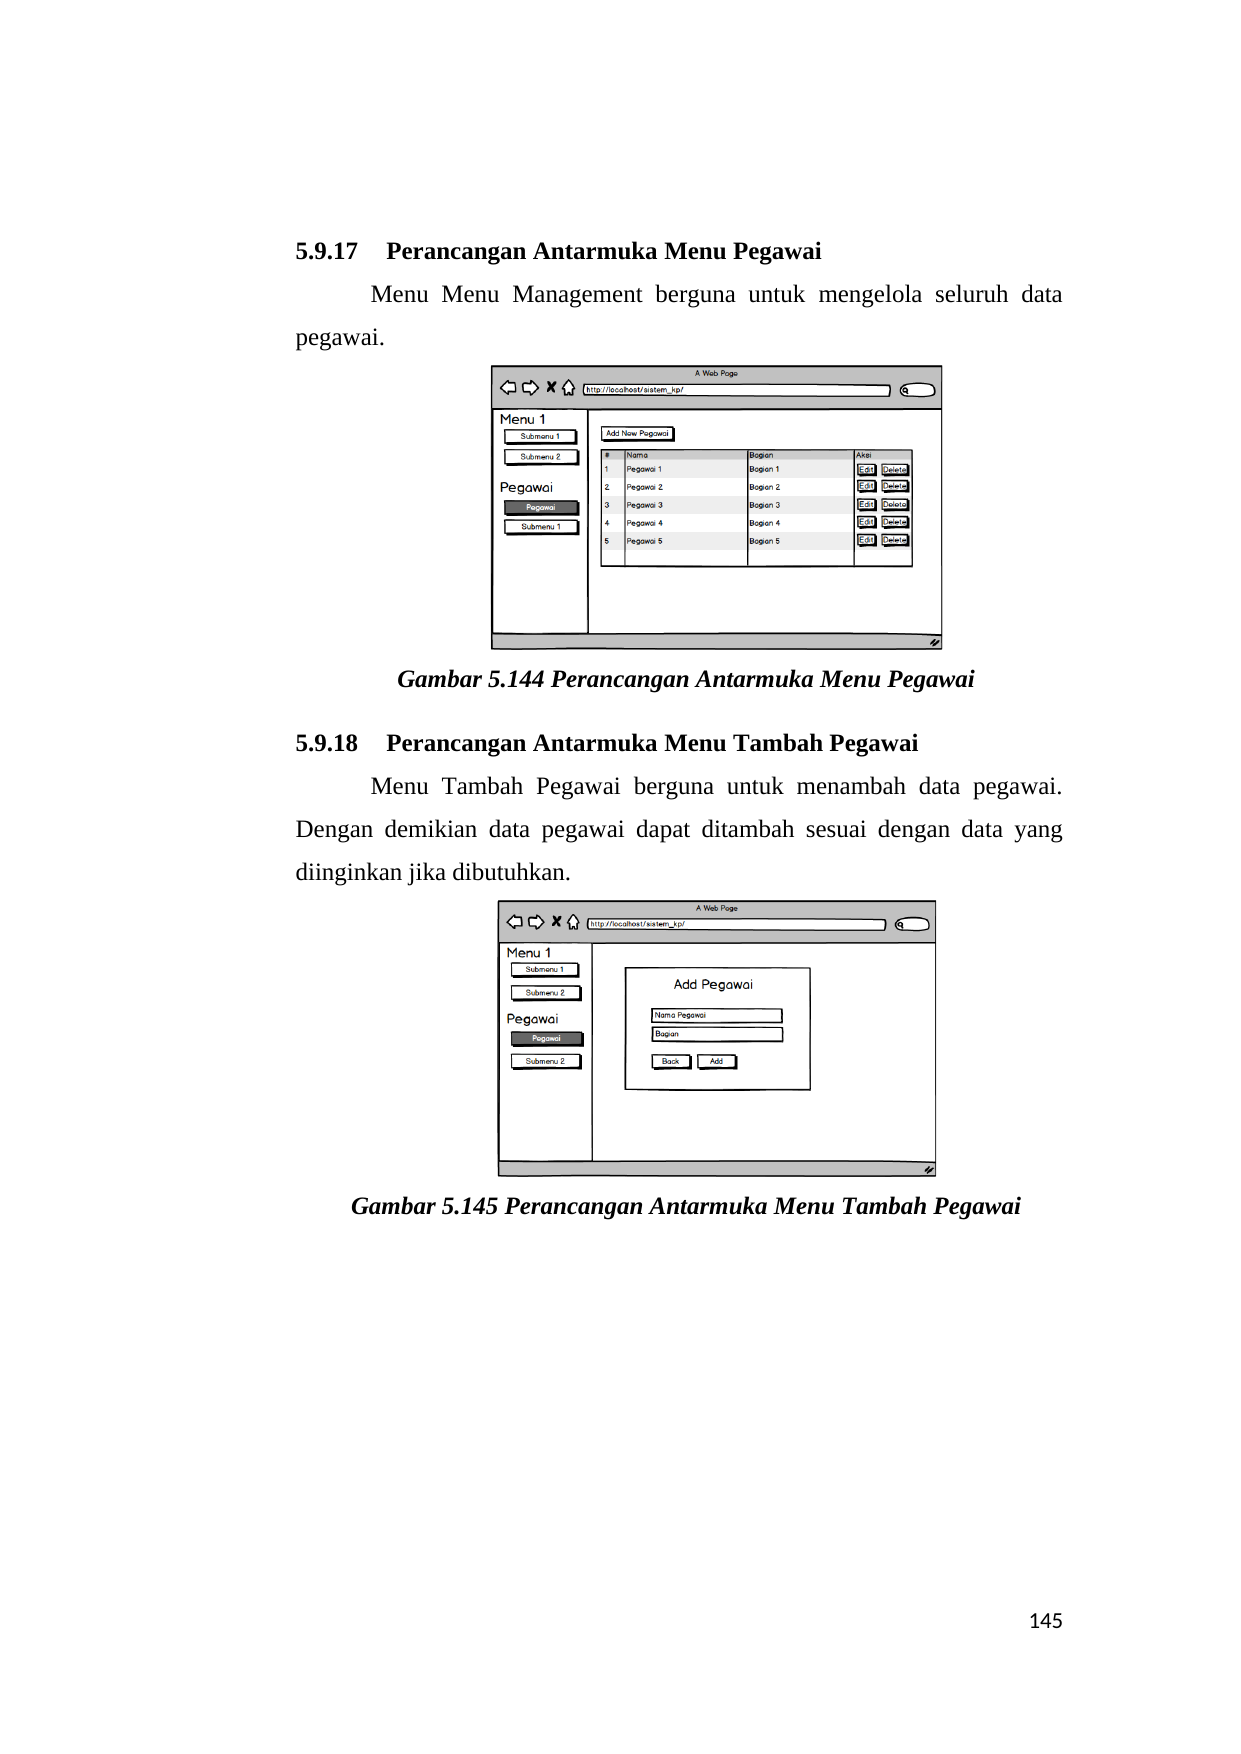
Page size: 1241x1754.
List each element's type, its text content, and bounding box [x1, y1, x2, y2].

subtitle Perancangan Antarmuka Menu Tambah Pegawai [295, 728, 1063, 757]
picture [497, 900, 937, 1177]
text Menu Tambah Pegawai berguna untuk menambah data pegawai. Dengan demikian data pegawai dapat ditambah sesuai dengan data yang diinginkan jika dibutuhkan. [295, 771, 1063, 886]
text Gambar 5.145 Perancangan Antarmuka Menu Tambah Pegawai [311, 1191, 1063, 1219]
subtitle Perancangan Antarmuka Menu Pegawai [295, 236, 1063, 265]
text Menu Menu Management berguna untuk mengelola seluruh data pegawai. [295, 279, 1063, 351]
text Gambar 5.144 Perancangan Antarmuka Menu Pegawai [311, 664, 1063, 693]
picture [490, 365, 943, 650]
